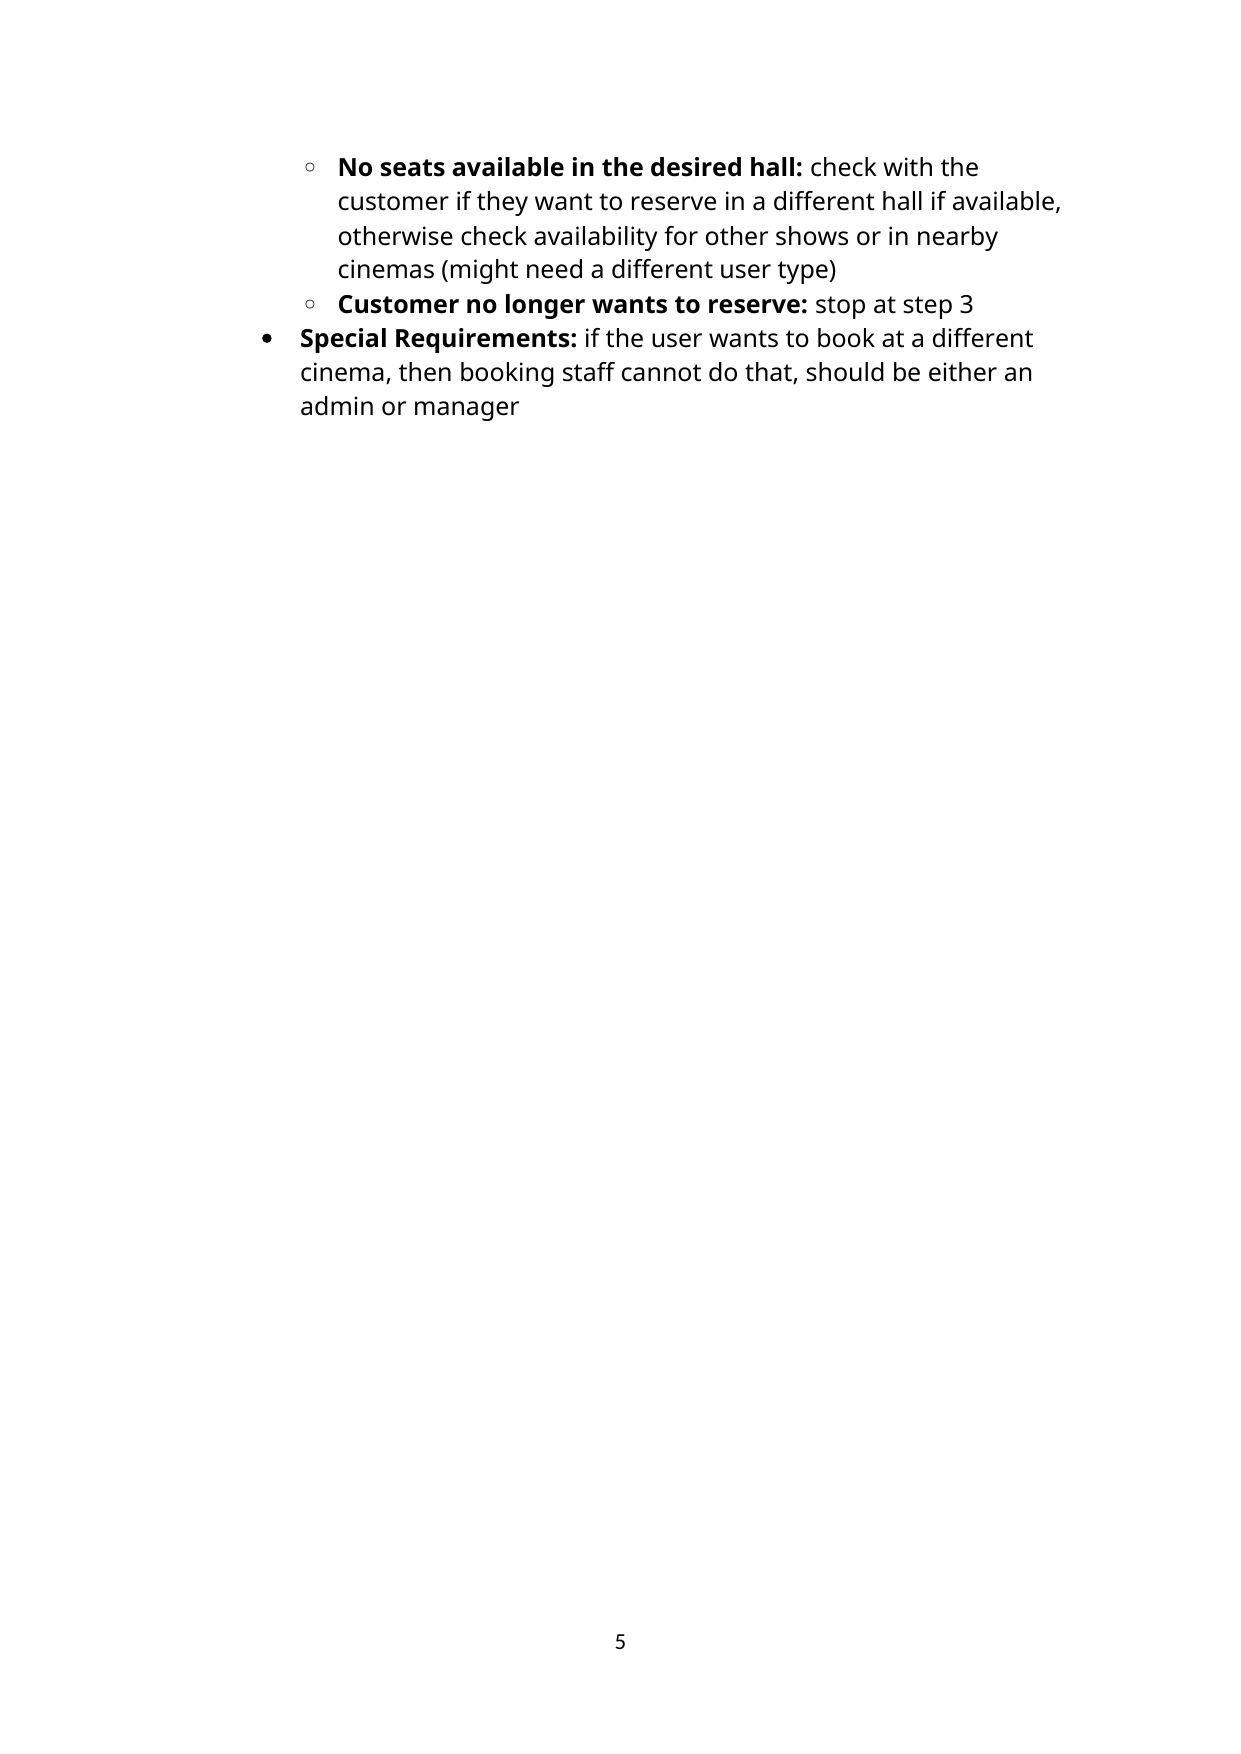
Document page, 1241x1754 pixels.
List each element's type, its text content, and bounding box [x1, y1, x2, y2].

list Special Requirements: if the user wants to book at a different cinema, then booking staff cannot do that, should be either an admin or manager [262, 320, 1090, 422]
list No seats available in the desired hall: check with the customer if they want to reserve in a different hall if available, otherwise check availability for other shows or in nearby cinemas (might need a different user type) [300, 150, 1090, 286]
list Customer no longer wants to reserve: stop at step 3 [300, 286, 1090, 320]
